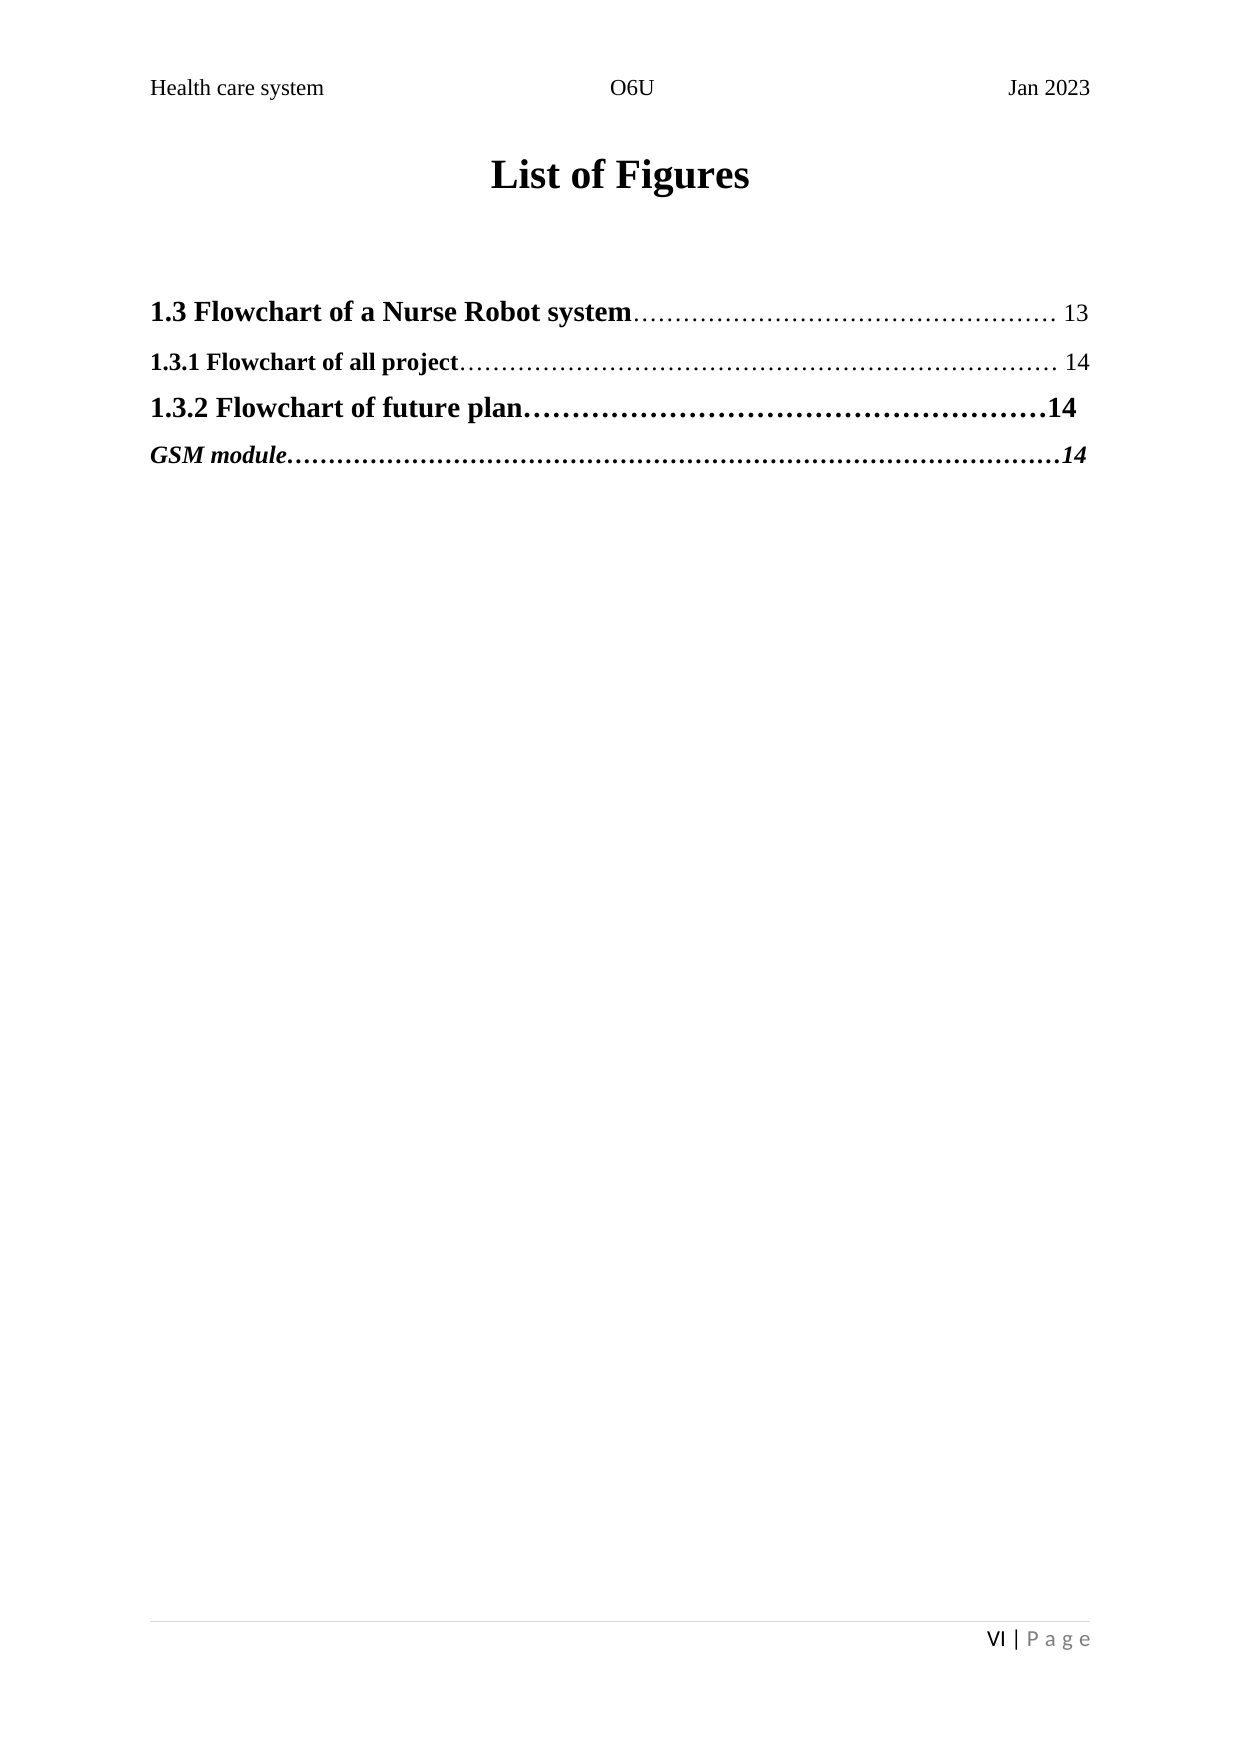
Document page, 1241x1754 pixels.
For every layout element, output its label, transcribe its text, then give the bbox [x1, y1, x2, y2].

text 1.3.1 Flowchart of all project……………………………………………………………… 14 [150, 347, 1090, 375]
text 1.3 Flowchart of a Nurse Robot system…………………………………………… 13 [150, 294, 1090, 327]
text GSM module…………………………………………………………………………………14 [150, 440, 1090, 469]
text 1.3.2 Flowchart of future plan………………………………………………14 [150, 390, 1090, 423]
text List of Figures [150, 150, 1090, 198]
